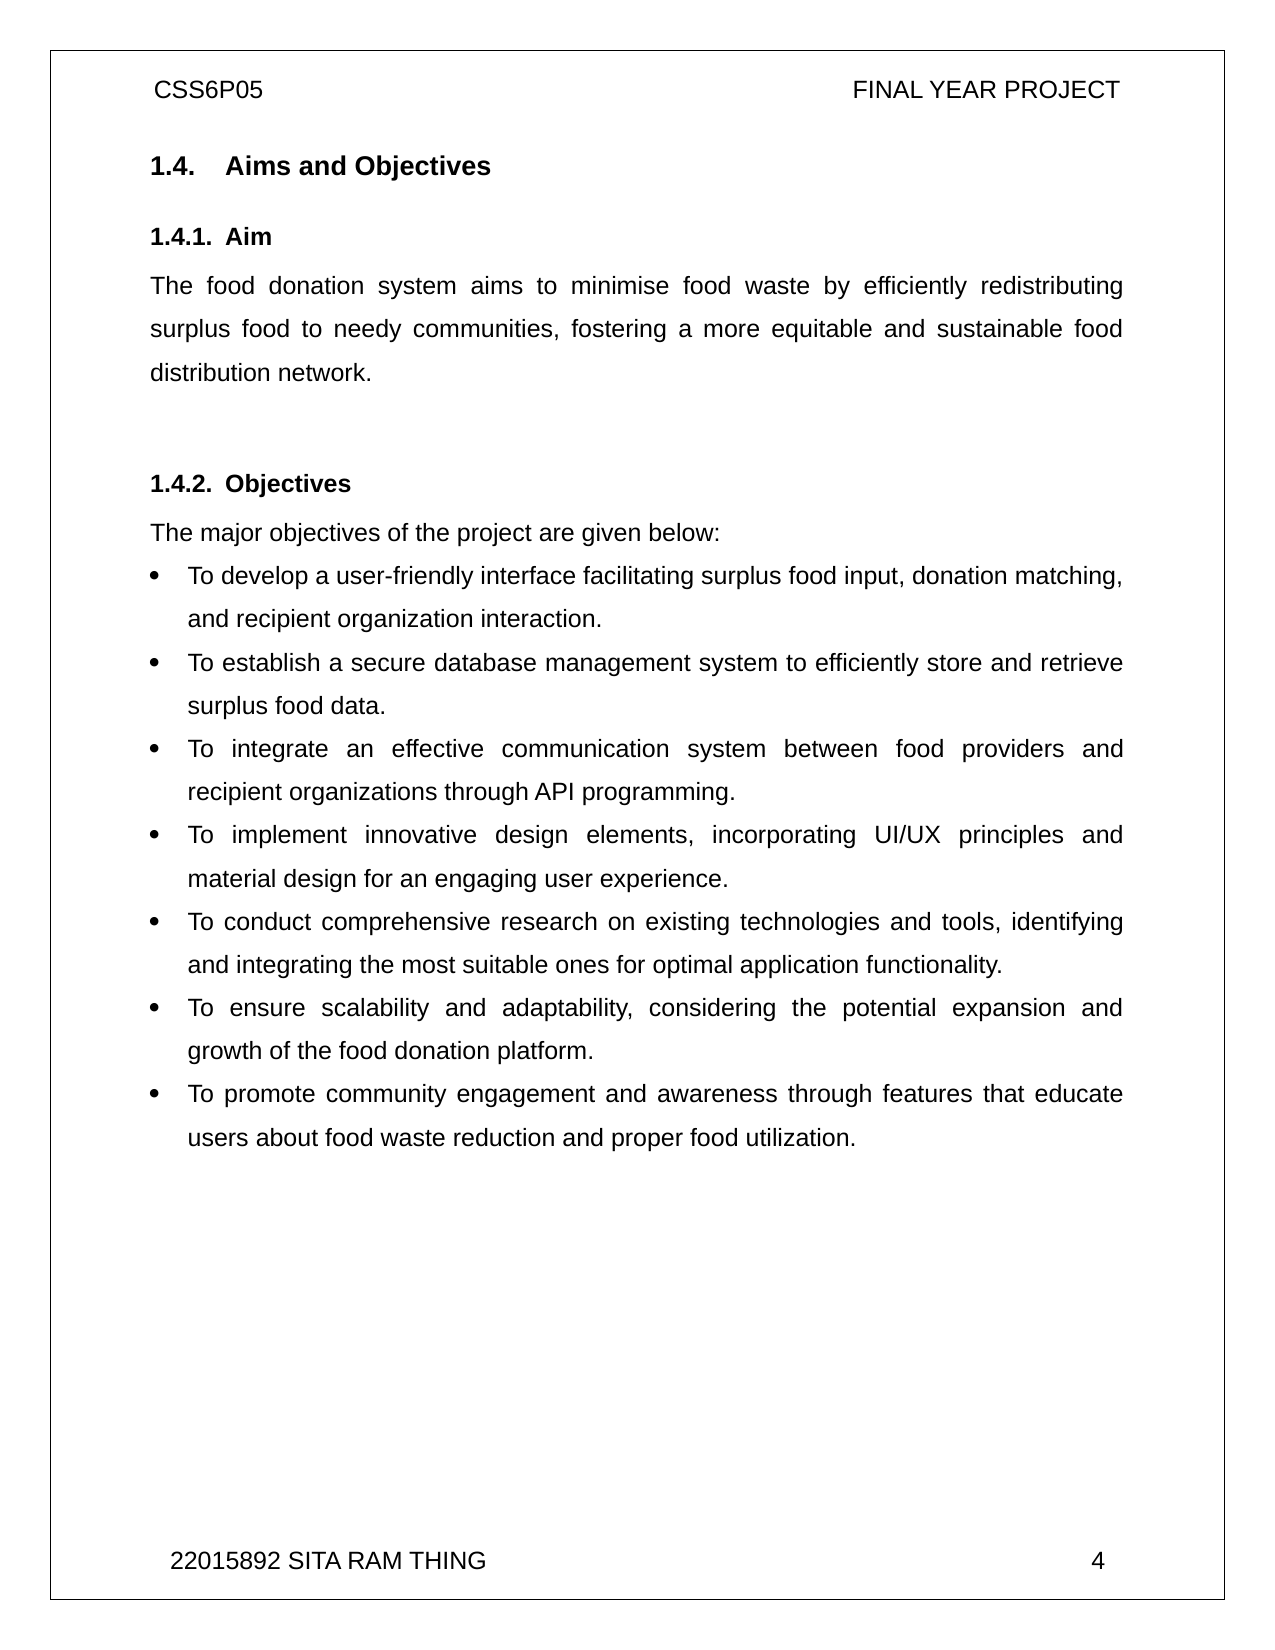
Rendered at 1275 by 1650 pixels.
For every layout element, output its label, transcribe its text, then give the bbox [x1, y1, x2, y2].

subtitle Aims and Objectives [150, 150, 1125, 181]
subtitle Aim [150, 222, 1125, 251]
list To integrate an effective communication system between food providers and recipient organizations through API programming. [150, 734, 1125, 806]
list The food donation system aims to minimise food waste by efficiently redistributing surplus food to needy communities, fostering a more equitable and sustainable food distribution network. [150, 271, 1125, 386]
list To develop a user-friendly interface facilitating surplus food input, donation matching, and recipient organization interaction. [150, 561, 1125, 633]
subtitle Objectives [150, 469, 1125, 497]
list To conduct comprehensive research on existing technologies and tools, identifying and integrating the most suitable ones for optimal application functionality. [150, 907, 1125, 979]
list To establish a secure database management system to efficiently store and retrieve surplus food data. [150, 648, 1125, 719]
list To ensure scalability and adaptability, considering the potential expansion and growth of the food donation platform. [150, 993, 1125, 1065]
list To promote community engagement and awareness through features that educate users about food waste reduction and proper food utilization. [150, 1079, 1125, 1151]
list The major objectives of the project are given below: [150, 518, 1125, 547]
list To implement innovative design elements, incorporating UI/UX principles and material design for an engaging user experience. [150, 820, 1125, 892]
